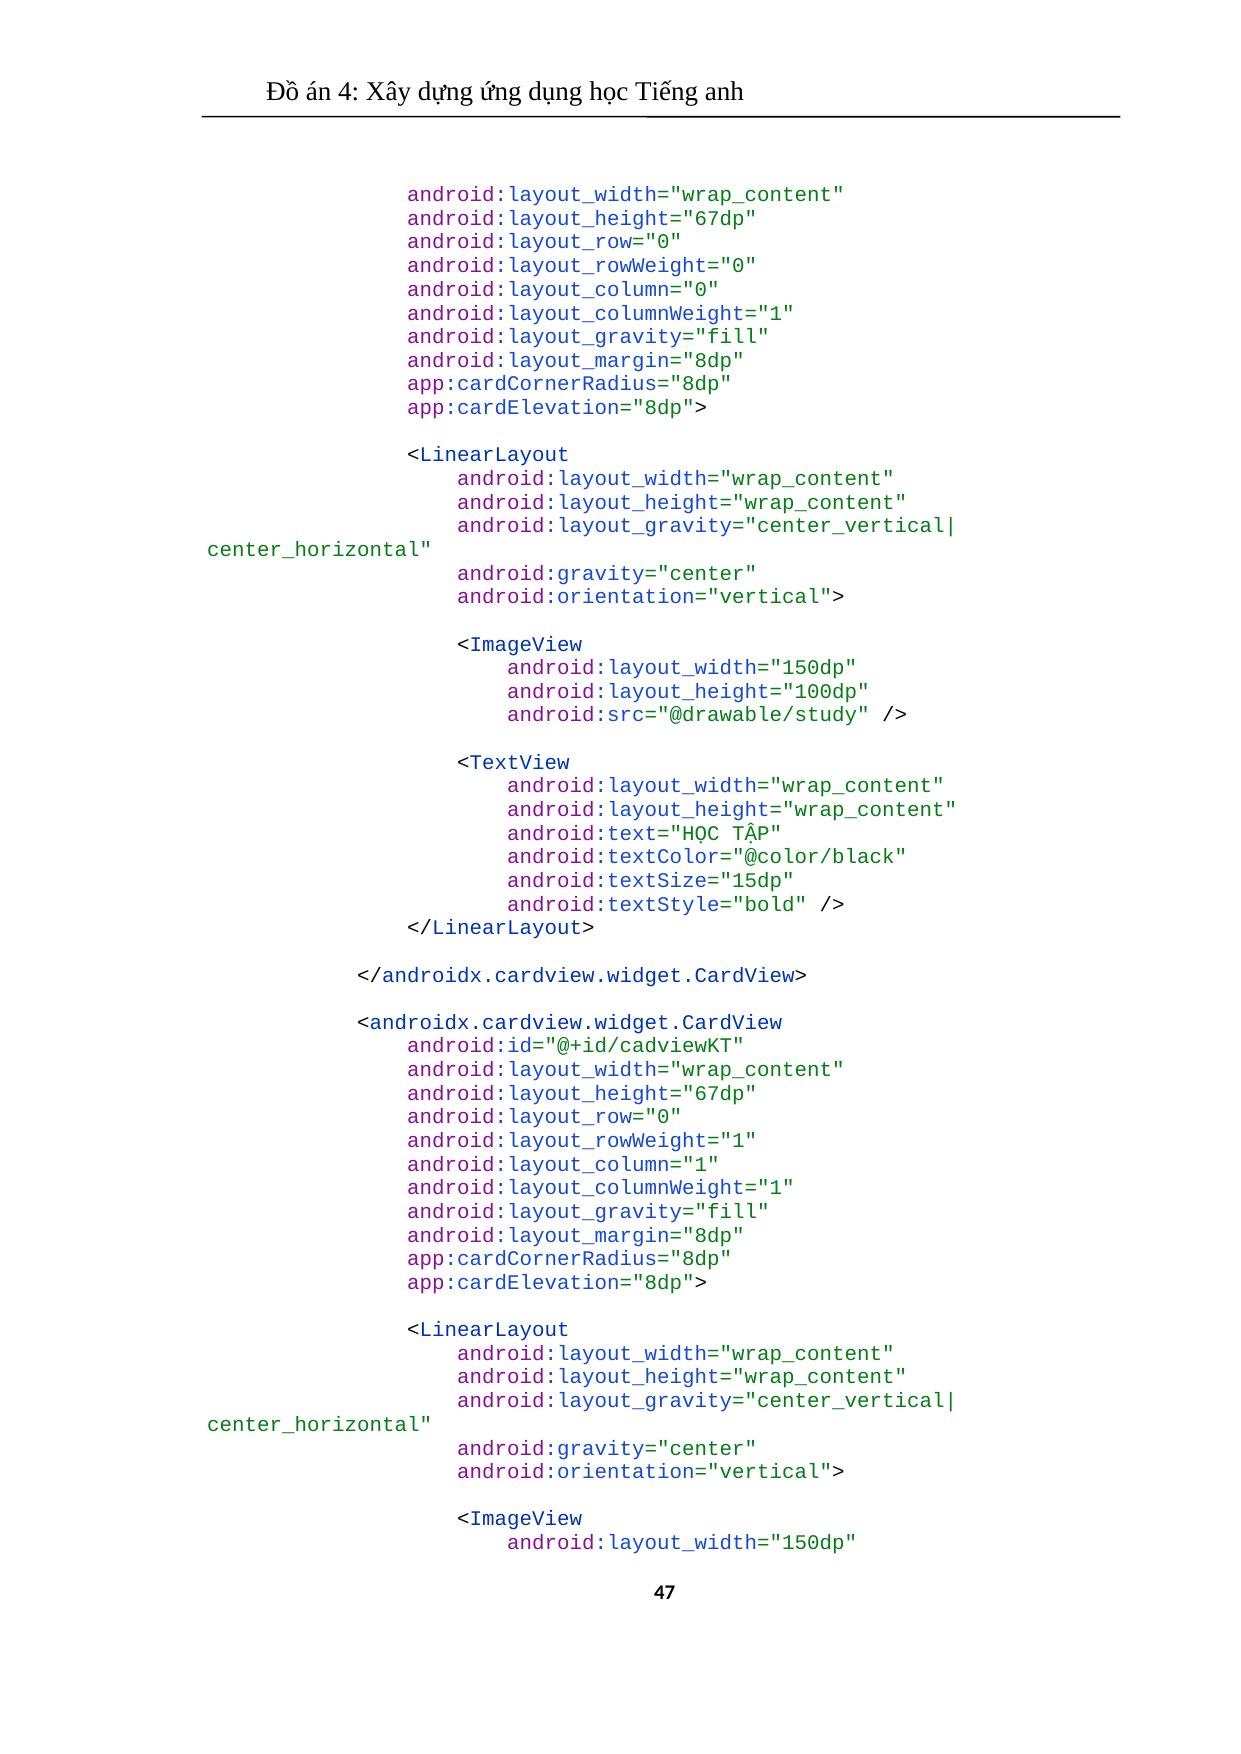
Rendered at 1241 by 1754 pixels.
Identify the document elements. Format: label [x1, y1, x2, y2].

text [207, 184, 1122, 1556]
